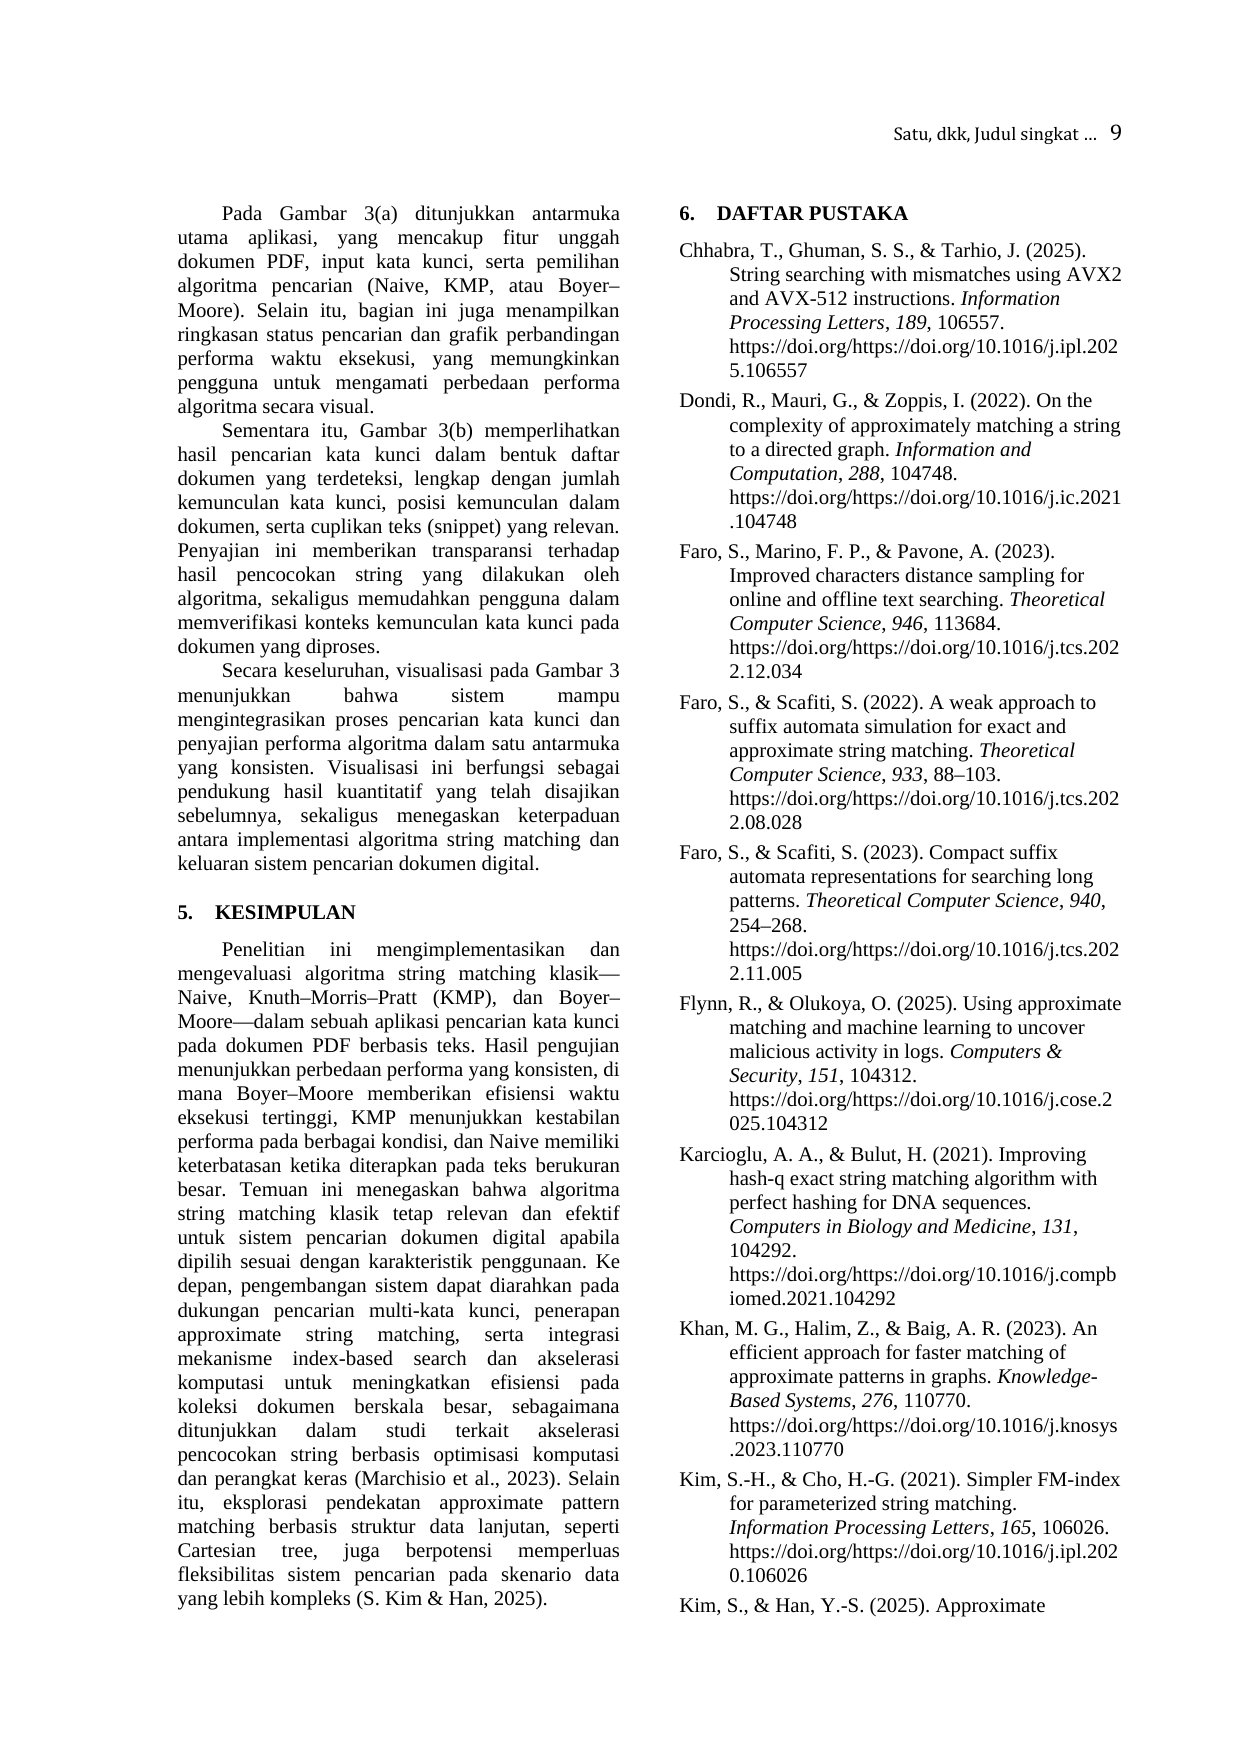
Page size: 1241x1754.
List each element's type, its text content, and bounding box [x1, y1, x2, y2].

text Faro, S., Marino, F. P., & Pavone, A. (2023). Improved characters distance sampling for online and offline text searching. Theoretical Computer Science, 946, 113684. https://doi.org/https://doi.org/10.1016/j.tcs.2022.12.034 [679, 539, 1122, 683]
text Faro, S., & Scafiti, S. (2022). A weak approach to suffix automata simulation for exact and approximate string matching. Theoretical Computer Science, 933, 88–103. https://doi.org/https://doi.org/10.1016/j.tcs.2022.08.028 [679, 690, 1122, 834]
text Penelitian ini mengimplementasikan dan mengevaluasi algoritma string matching klasik—Naive, Knuth–Morris–Pratt (KMP), dan Boyer–Moore—dalam sebuah aplikasi pencarian kata kunci pada dokumen PDF berbasis teks. Hasil pengujian menunjukkan perbedaan performa yang konsisten, di mana Boyer–Moore memberikan efisiensi waktu eksekusi tertinggi, KMP menunjukkan kestabilan performa pada berbagai kondisi, dan Naive memiliki keterbatasan ketika diterapkan pada teks berukuran besar. Temuan ini menegaskan bahwa algoritma string matching klasik tetap relevan dan efektif untuk sistem pencarian dokumen digital apabila dipilih sesuai dengan karakteristik penggunaan. Ke depan, pengembangan sistem dapat diarahkan pada dukungan pencarian multi-kata kunci, penerapan approximate string matching, serta integrasi mekanisme index-based search dan akselerasi komputasi untuk meningkatkan efisiensi pada koleksi dokumen berskala besar, sebagaimana ditunjukkan dalam studi terkait akselerasi pencocokan string berbasis optimisasi komputasi dan perangkat keras (Marchisio et al., 2023). Selain itu, eksplorasi pendekatan approximate pattern matching berbasis struktur data lanjutan, seperti Cartesian tree, juga berpotensi memperluas fleksibilitas sistem pencarian pada skenario data yang lebih kompleks (S. Kim & Han, 2025). [177, 937, 620, 1610]
text Flynn, R., & Olukoya, O. (2025). Using approximate matching and machine learning to uncover malicious activity in logs. Computers & Security, 151, 104312. https://doi.org/https://doi.org/10.1016/j.cose.2025.104312 [679, 991, 1122, 1135]
text Sementara itu, Gambar 3(b) memperlihatkan hasil pencarian kata kunci dalam bentuk daftar dokumen yang terdeteksi, lengkap dengan jumlah kemunculan kata kunci, posisi kemunculan dalam dokumen, serta cuplikan teks (snippet) yang relevan. Penyajian ini memberikan transparansi terhadap hasil pencocokan string yang dilakukan oleh algoritma, sekaligus memudahkan pengguna dalam memverifikasi konteks kemunculan kata kunci pada dokumen yang diproses. [177, 418, 620, 658]
text Pada Gambar 3(a) ditunjukkan antarmuka utama aplikasi, yang mencakup fitur unggah dokumen PDF, input kata kunci, serta pemilihan algoritma pencarian (Naive, KMP, atau Boyer–Moore). Selain itu, bagian ini juga menampilkan ringkasan status pencarian dan grafik perbandingan performa waktu eksekusi, yang memungkinkan pengguna untuk mengamati perbedaan performa algoritma secara visual. [177, 201, 620, 418]
text Dondi, R., Mauri, G., & Zoppis, I. (2022). On the complexity of approximately matching a string to a directed graph. Information and Computation, 288, 104748. https://doi.org/https://doi.org/10.1016/j.ic.2021.104748 [679, 388, 1122, 533]
text Faro, S., & Scafiti, S. (2023). Compact suffix automata representations for searching long patterns. Theoretical Computer Science, 940, 254–268. https://doi.org/https://doi.org/10.1016/j.tcs.2022.11.005 [679, 840, 1122, 985]
subtitle DAFTAR PUSTAKA [679, 201, 1122, 225]
text Khan, M. G., Halim, Z., & Baig, A. R. (2023). An efficient approach for faster matching of approximate patterns in graphs. Knowledge-Based Systems, 276, 110770. https://doi.org/https://doi.org/10.1016/j.knosys.2023.110770 [679, 1316, 1122, 1461]
text Secara keseluruhan, visualisasi pada Gambar 3 menunjukkan bahwa sistem mampu mengintegrasikan proses pencarian kata kunci dan penyajian performa algoritma dalam satu antarmuka yang konsisten. Visualisasi ini berfungsi sebagai pendukung hasil kuantitatif yang telah disajikan sebelumnya, sekaligus menegaskan keterpaduan antara implementasi algoritma string matching dan keluaran sistem pencarian dokumen digital. [177, 658, 620, 875]
text Kim, S.-H., & Cho, H.-G. (2021). Simpler FM-index for parameterized string matching. Information Processing Letters, 165, 106026. https://doi.org/https://doi.org/10.1016/j.ipl.2020.106026 [679, 1467, 1122, 1587]
subtitle KESIMPULAN [177, 900, 620, 924]
text Chhabra, T., Ghuman, S. S., & Tarhio, J. (2025). String searching with mismatches using AVX2 and AVX-512 instructions. Information Processing Letters, 189, 106557. https://doi.org/https://doi.org/10.1016/j.ipl.2025.106557 [679, 238, 1122, 382]
text Karcioglu, A. A., & Bulut, H. (2021). Improving hash-q exact string matching algorithm with perfect hashing for DNA sequences. Computers in Biology and Medicine, 131, 104292. https://doi.org/https://doi.org/10.1016/j.compbiomed.2021.104292 [679, 1142, 1122, 1310]
